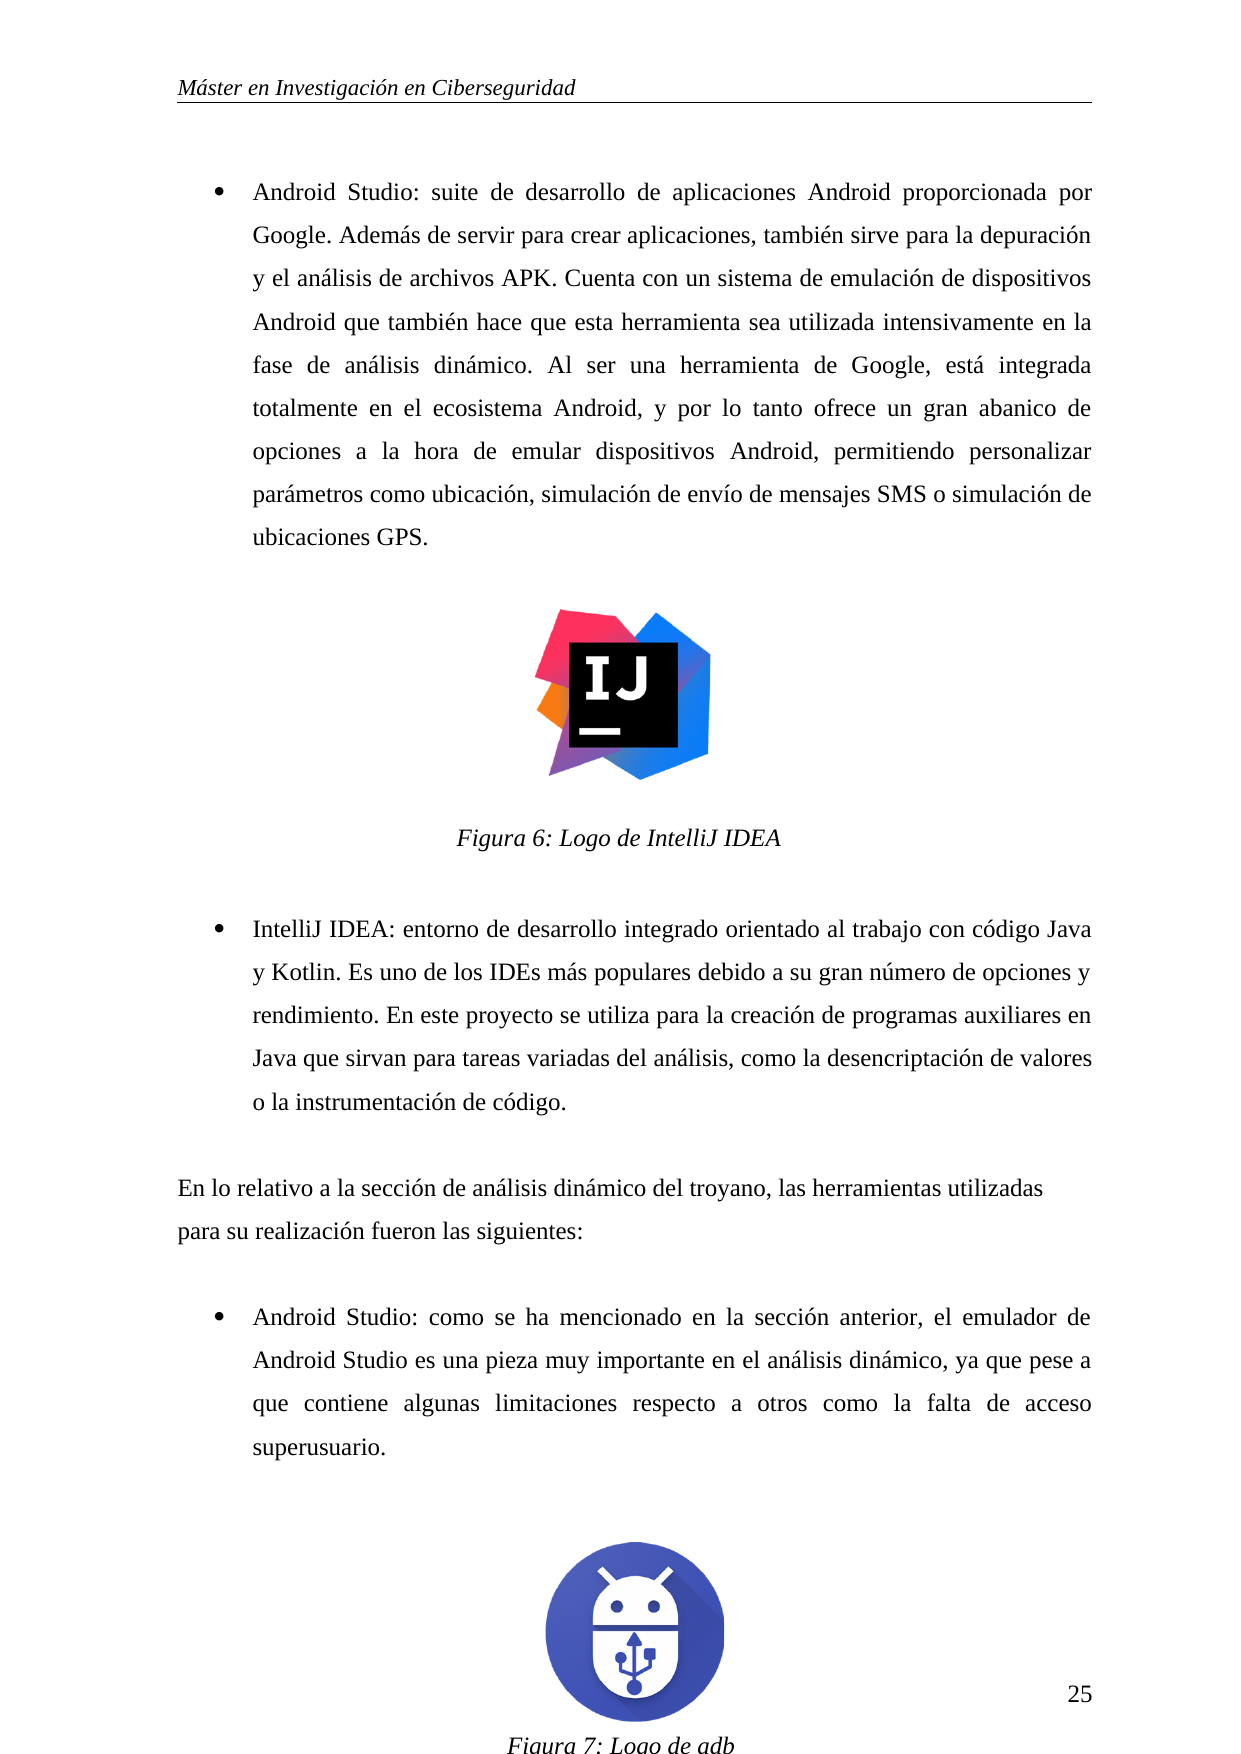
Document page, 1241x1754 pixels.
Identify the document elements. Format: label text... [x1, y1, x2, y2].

list Android Studio: como se ha mencionado en la sección anterior, el emulador de Android Studio es una pieza muy importante en el análisis dinámico, ya que pese a que contiene algunas limitaciones respecto a otros como la falta de acceso superusuario. [215, 1302, 1092, 1460]
picture [534, 609, 711, 780]
list IntelliJ IDEA: entorno de desarrollo integrado orientado al trabajo con código Java y Kotlin. Es uno de los IDEs más populares debido a su gran número de opciones y rendimiento. En este proyecto se utiliza para la creación de programas auxiliares en Java que sirvan para tareas variadas del análisis, como la desencriptación de valores o la instrumentación de código. [215, 914, 1092, 1115]
list Android Studio: suite de desarrollo de aplicaciones Android proporcionada por Google. Además de servir para crear aplicaciones, también sirve para la depuración y el análisis de archivos APK. Cuenta con un sistema de emulación de dispositivos Android que también hace que esta herramienta sea utilizada intensivamente en la fase de análisis dinámico. Al ser una herramienta de Google, está integrada totalmente en el ecosistema Android, y por lo tanto ofrece un gran abanico de opciones a la hora de emular dispositivos Android, permitiendo personalizar parámetros como ubicación, simulación de envío de mensajes SMS o simulación de ubicaciones GPS. [215, 177, 1092, 551]
picture [545, 1542, 725, 1722]
text En lo relativo a la sección de análisis dinámico del troyano, las herramientas utilizadas para su realización fueron las siguientes: [177, 1173, 1092, 1288]
